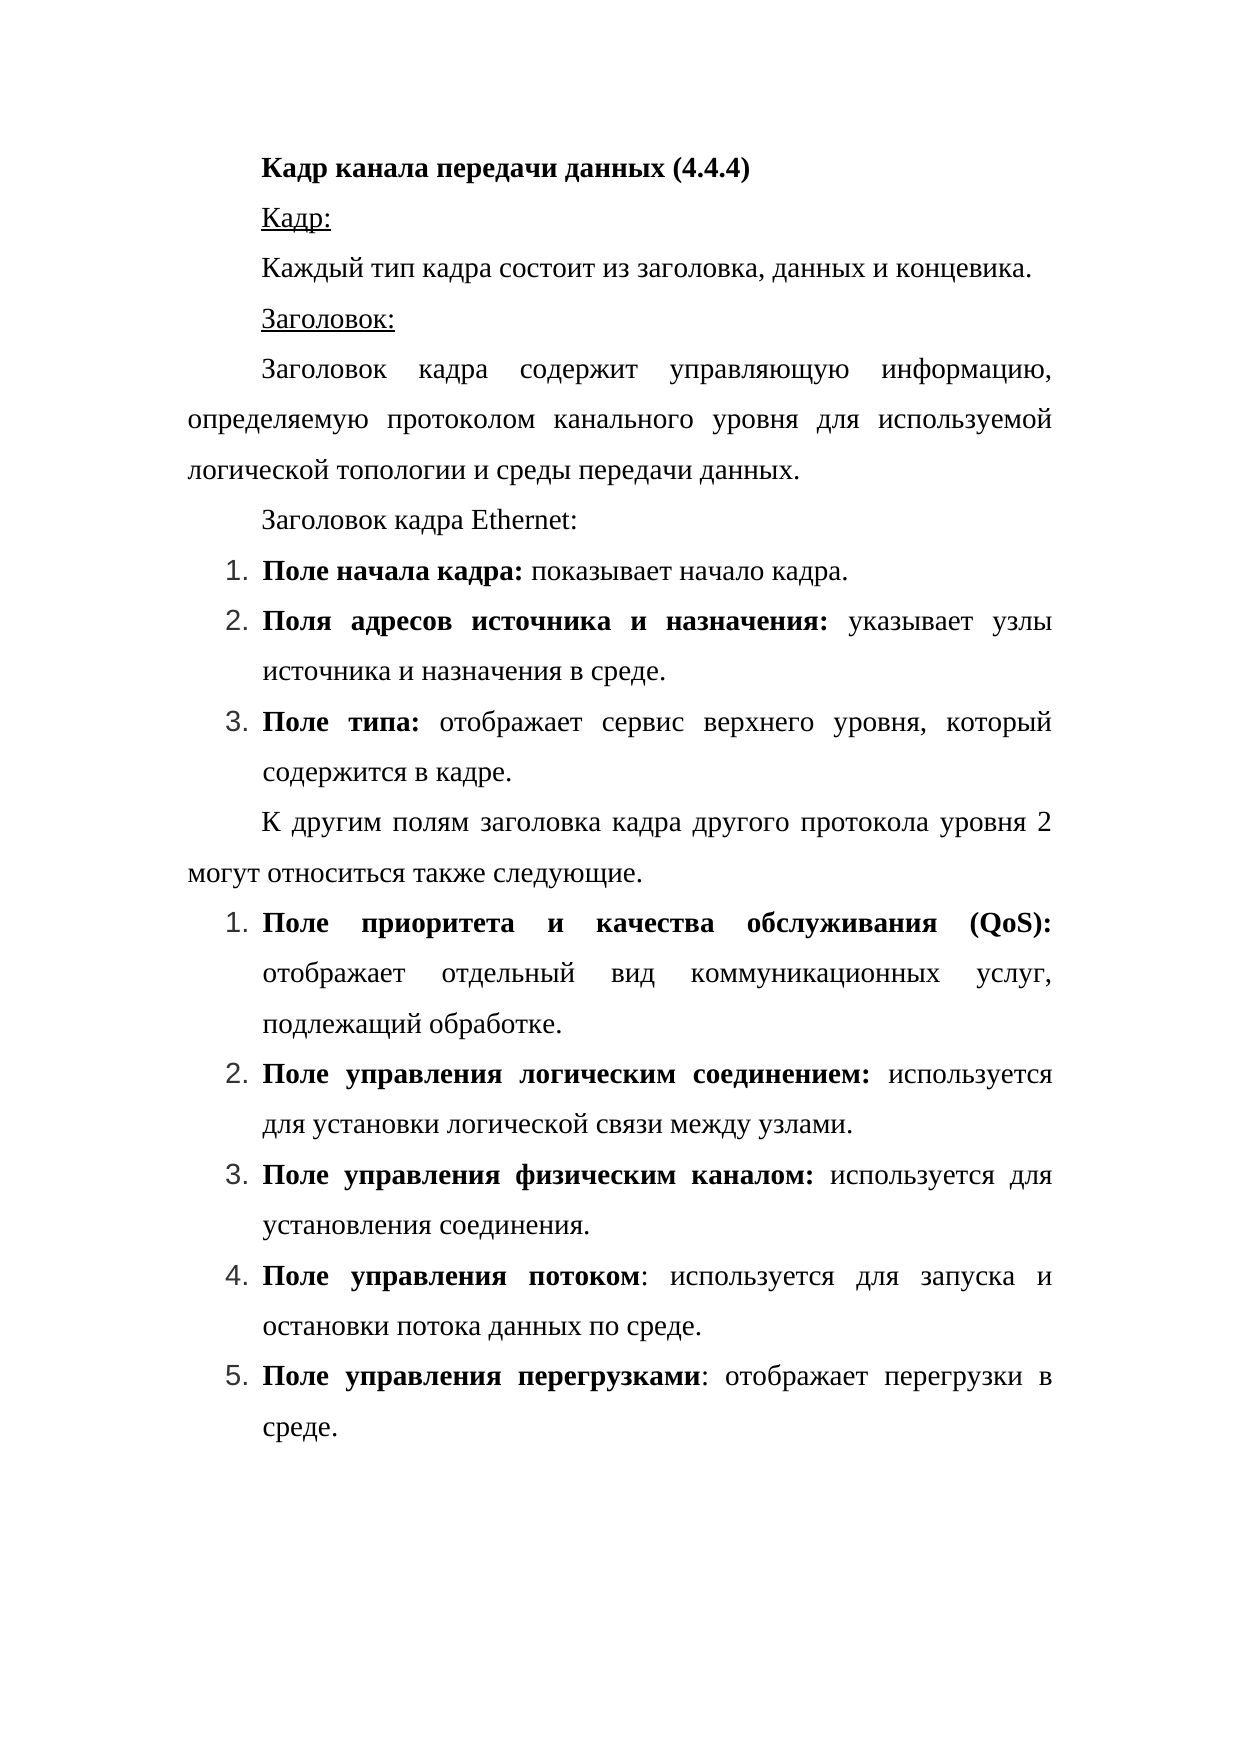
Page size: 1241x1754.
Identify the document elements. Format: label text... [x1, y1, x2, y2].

list Поле управления перегрузками: отображает перегрузки в среде. [225, 1358, 1053, 1442]
text Каждый тип кадра состоит из заголовка, данных и концевика. [187, 251, 1053, 284]
list Поля адресов источника и назначения: указывает узлы источника и назначения в среде. [225, 603, 1053, 687]
list Поле управления потоком: используется для запуска и остановки потока данных по среде. [225, 1257, 1053, 1341]
text Заголовок кадра содержит управляющую информацию, определяемую протоколом канального уровня для используемой логической топологии и среды передачи данных. [187, 351, 1053, 485]
list Поле типа: отображает сервис верхнего уровня, который содержится в кадре. [225, 704, 1053, 788]
text Кадр: [187, 200, 1053, 234]
list Поле приоритета и качества обслуживания (QoS): отображает отдельный вид коммуникационных услуг, подлежащий обработке. [225, 905, 1053, 1039]
text Заголовок: [187, 301, 1053, 334]
list Поле управления логическим соединением: используется для установки логической связи между узлами. [225, 1056, 1053, 1140]
text К другим полям заголовка кадра другого протокола уровня 2 могут относиться также следующие. [187, 804, 1053, 888]
list Поле управления физическим каналом: используется для установления соединения. [225, 1157, 1053, 1241]
text Заголовок кадра Ethernet: [187, 502, 1053, 536]
list Поле начала кадра: показывает начало кадра. [225, 552, 1053, 586]
text Кадр канала передачи данных (4.4.4) [187, 150, 1053, 183]
